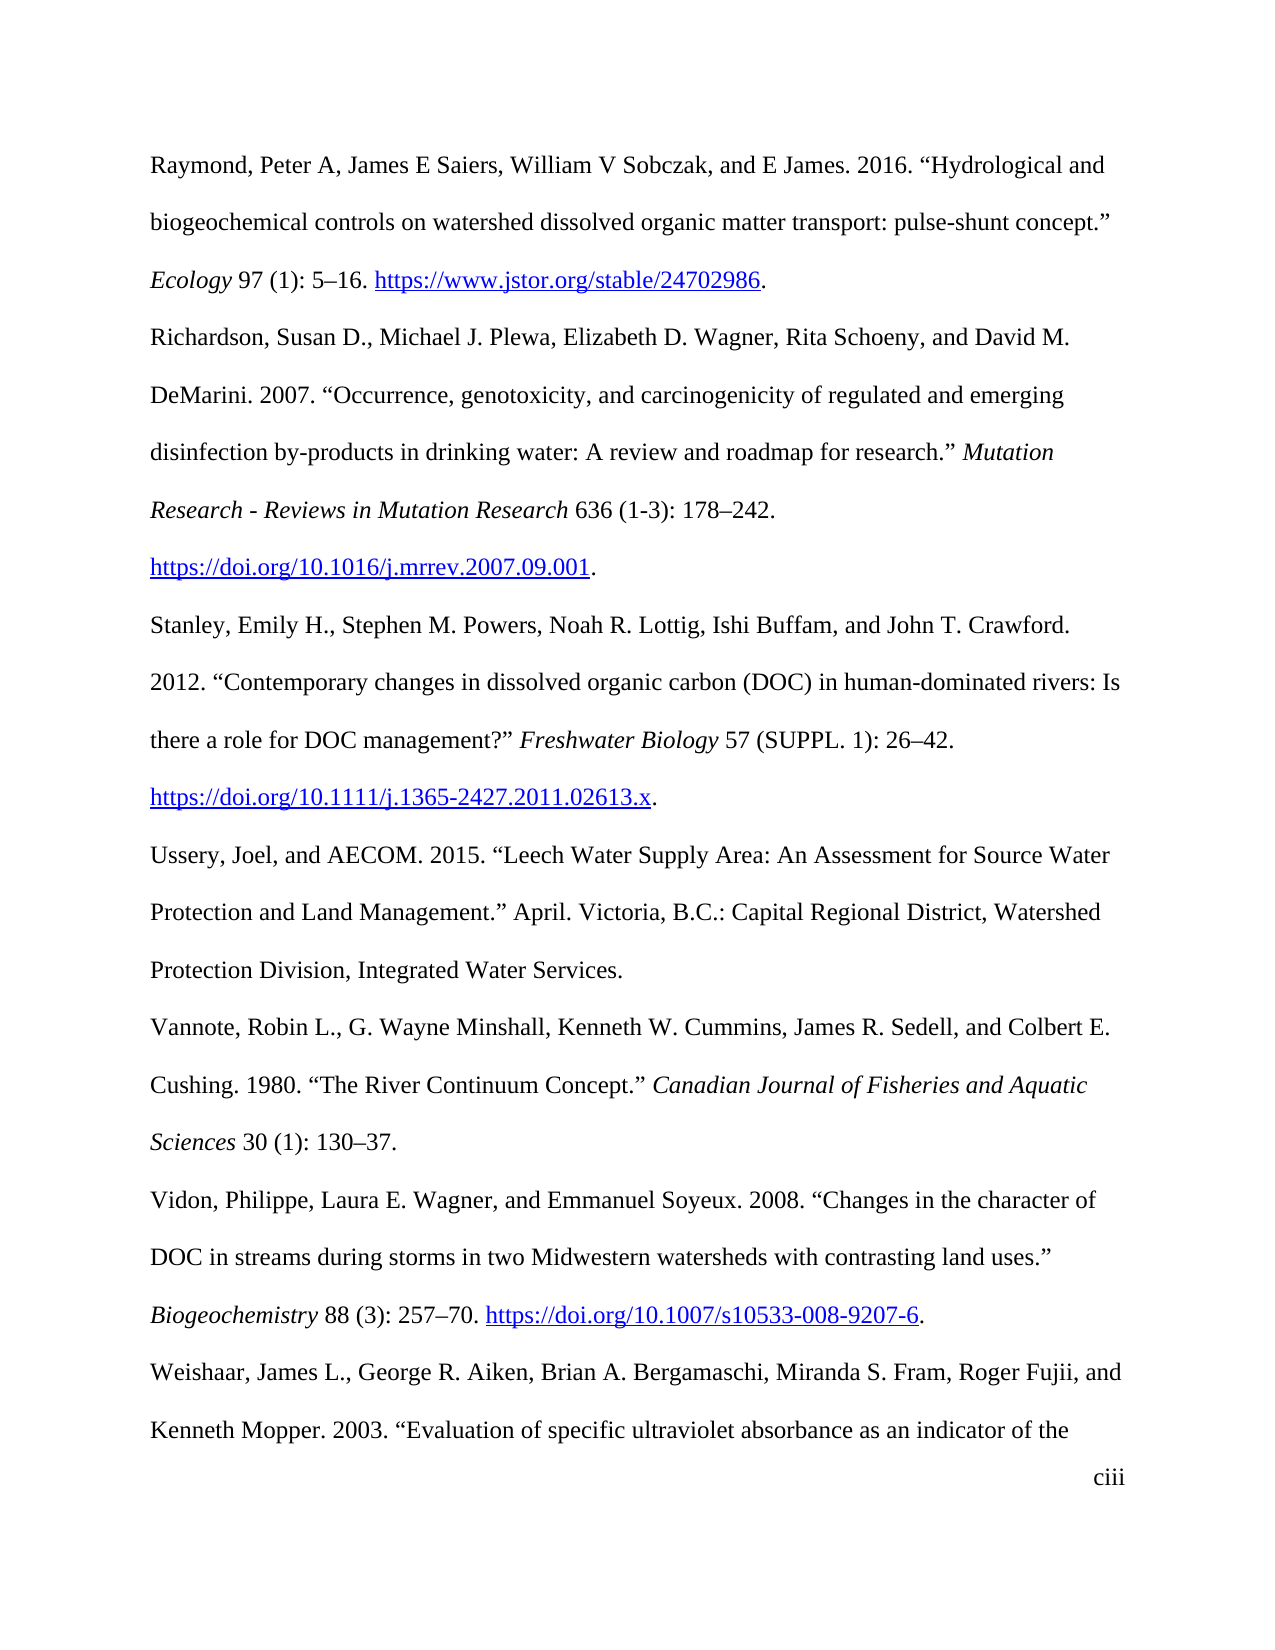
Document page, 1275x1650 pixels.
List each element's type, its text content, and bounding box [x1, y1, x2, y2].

text Ussery, Joel, and AECOM. 2015. “Leech Water Supply Area: An Assessment for Source Water Protection and Land Management.” April. Victoria, B.C.: Capital Regional District, Watershed Protection Division, Integrated Water Services. [150, 840, 1125, 984]
text Raymond, Peter A, James E Saiers, William V Sobczak, and E James. 2016. “Hydrological and biogeochemical controls on watershed dissolved organic matter transport: pulse-shunt concept.” Ecology 97 (1): 5–16. https://www.jstor.org/stable/24702986. [150, 150, 1125, 294]
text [150, 1357, 1125, 1444]
text Richardson, Susan D., Michael J. Plewa, Elizabeth D. Wagner, Rita Schoeny, and David M. DeMarini. 2007. “Occurrence, genotoxicity, and carcinogenicity of regulated and emerging disinfection by-products in drinking water: A review and roadmap for research.” Mutation Research - Reviews in Mutation Research 636 (1-3): 178–242. https://doi.org/10.1016/j.mrrev.2007.09.001. [150, 322, 1125, 581]
text Vidon, Philippe, Laura E. Wagner, and Emmanuel Soyeux. 2008. “Changes in the character of DOC in streams during storms in two Midwestern watersheds with contrasting land uses.” Biogeochemistry 88 (3): 257–70. https://doi.org/10.1007/s10533-008-9207-6. [150, 1185, 1125, 1329]
text Vannote, Robin L., G. Wayne Minshall, Kenneth W. Cummins, James R. Sedell, and Colbert E. Cushing. 1980. “The River Continuum Concept.” Canadian Journal of Fisheries and Aquatic Sciences 30 (1): 130–37. [150, 1012, 1125, 1156]
text Stanley, Emily H., Stephen M. Powers, Noah R. Lottig, Ishi Buffam, and John T. Crawford. 2012. “Contemporary changes in dissolved organic carbon (DOC) in human-dominated rivers: Is there a role for DOC management?” Freshwater Biology 57 (SUPPL. 1): 26–42. https://doi.org/10.1111/j.1365-2427.2011.02613.x. [150, 610, 1125, 811]
